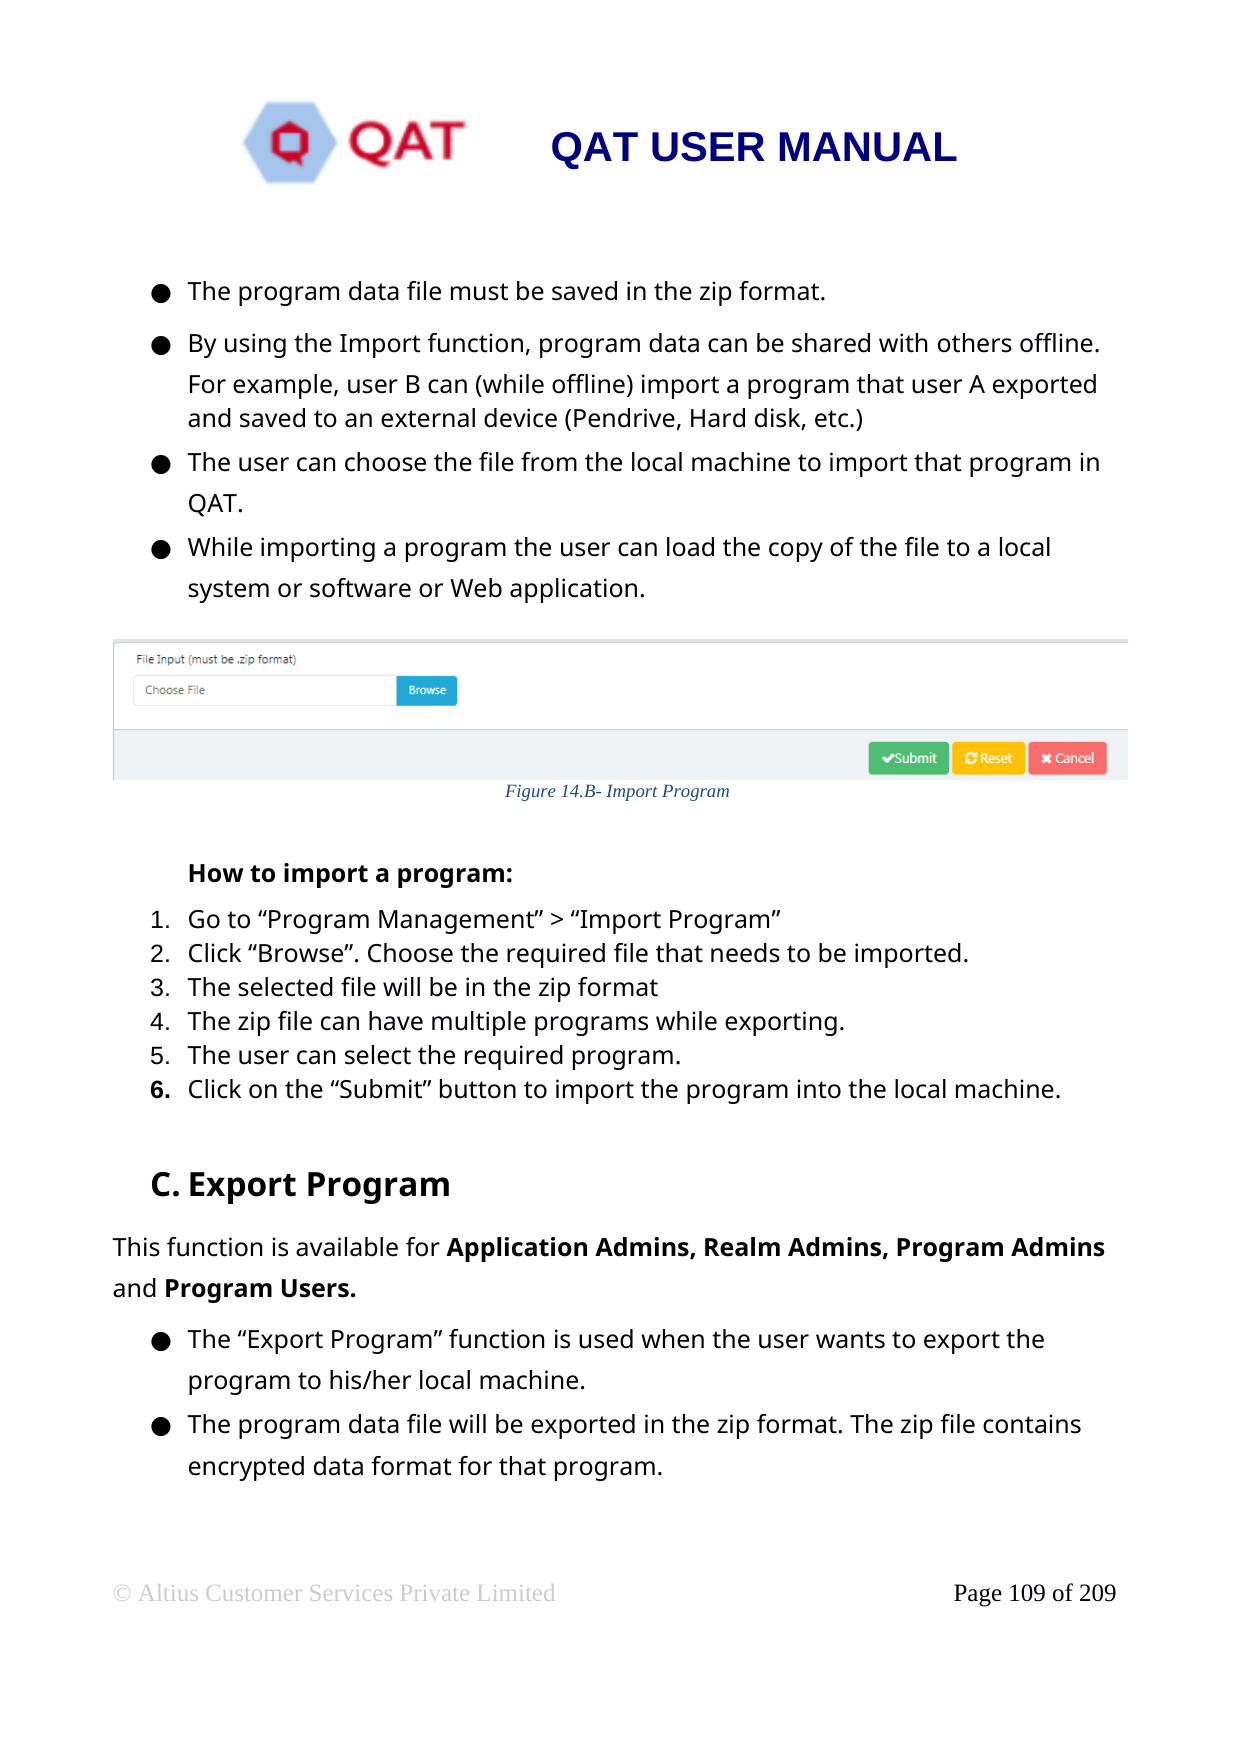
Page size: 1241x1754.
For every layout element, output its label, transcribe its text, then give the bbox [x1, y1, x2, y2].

list The user can select the required program. [150, 1038, 1122, 1072]
text This function is available for Application Admins, Realm Admins, Program Admins and Program Users. [112, 1230, 1122, 1305]
subtitle Export Program [150, 1161, 1122, 1206]
list The selected file will be in the zip format [150, 969, 1122, 1004]
list Click on the “Submit” button to import the program into the local machine. [150, 1072, 1122, 1106]
text How to import a program: [187, 856, 1122, 890]
text Figure 14.B- Import Program [112, 780, 1122, 801]
list The “Export Program” function is used when the user wants to export the program to his/her local machine. [150, 1312, 1122, 1397]
list The user can choose the file from the local machine to import that program in QAT. [150, 434, 1122, 520]
list The zip file can have multiple programs while exporting. [150, 1004, 1122, 1038]
list Click “Browse”. Choose the required file that needs to be imported. [150, 936, 1122, 969]
list The program data file will be exported in the zip format. The zip file contains encrypted data format for that program. [150, 1397, 1122, 1482]
list Go to “Program Management” > “Import Program” [150, 901, 1122, 936]
picture [112, 639, 1129, 780]
list The program data file must be saved in the zip format. [150, 264, 1122, 315]
picture [229, 98, 484, 189]
list By using the Import function, program data can be shared with others offline. For example, user B can (while offline) import a program that user A exported and saved to an external device (Pendrive, Hard disk, etc.) [150, 315, 1122, 434]
list While importing a program the user can load the copy of the file to a local system or software or Web application. [150, 520, 1122, 605]
